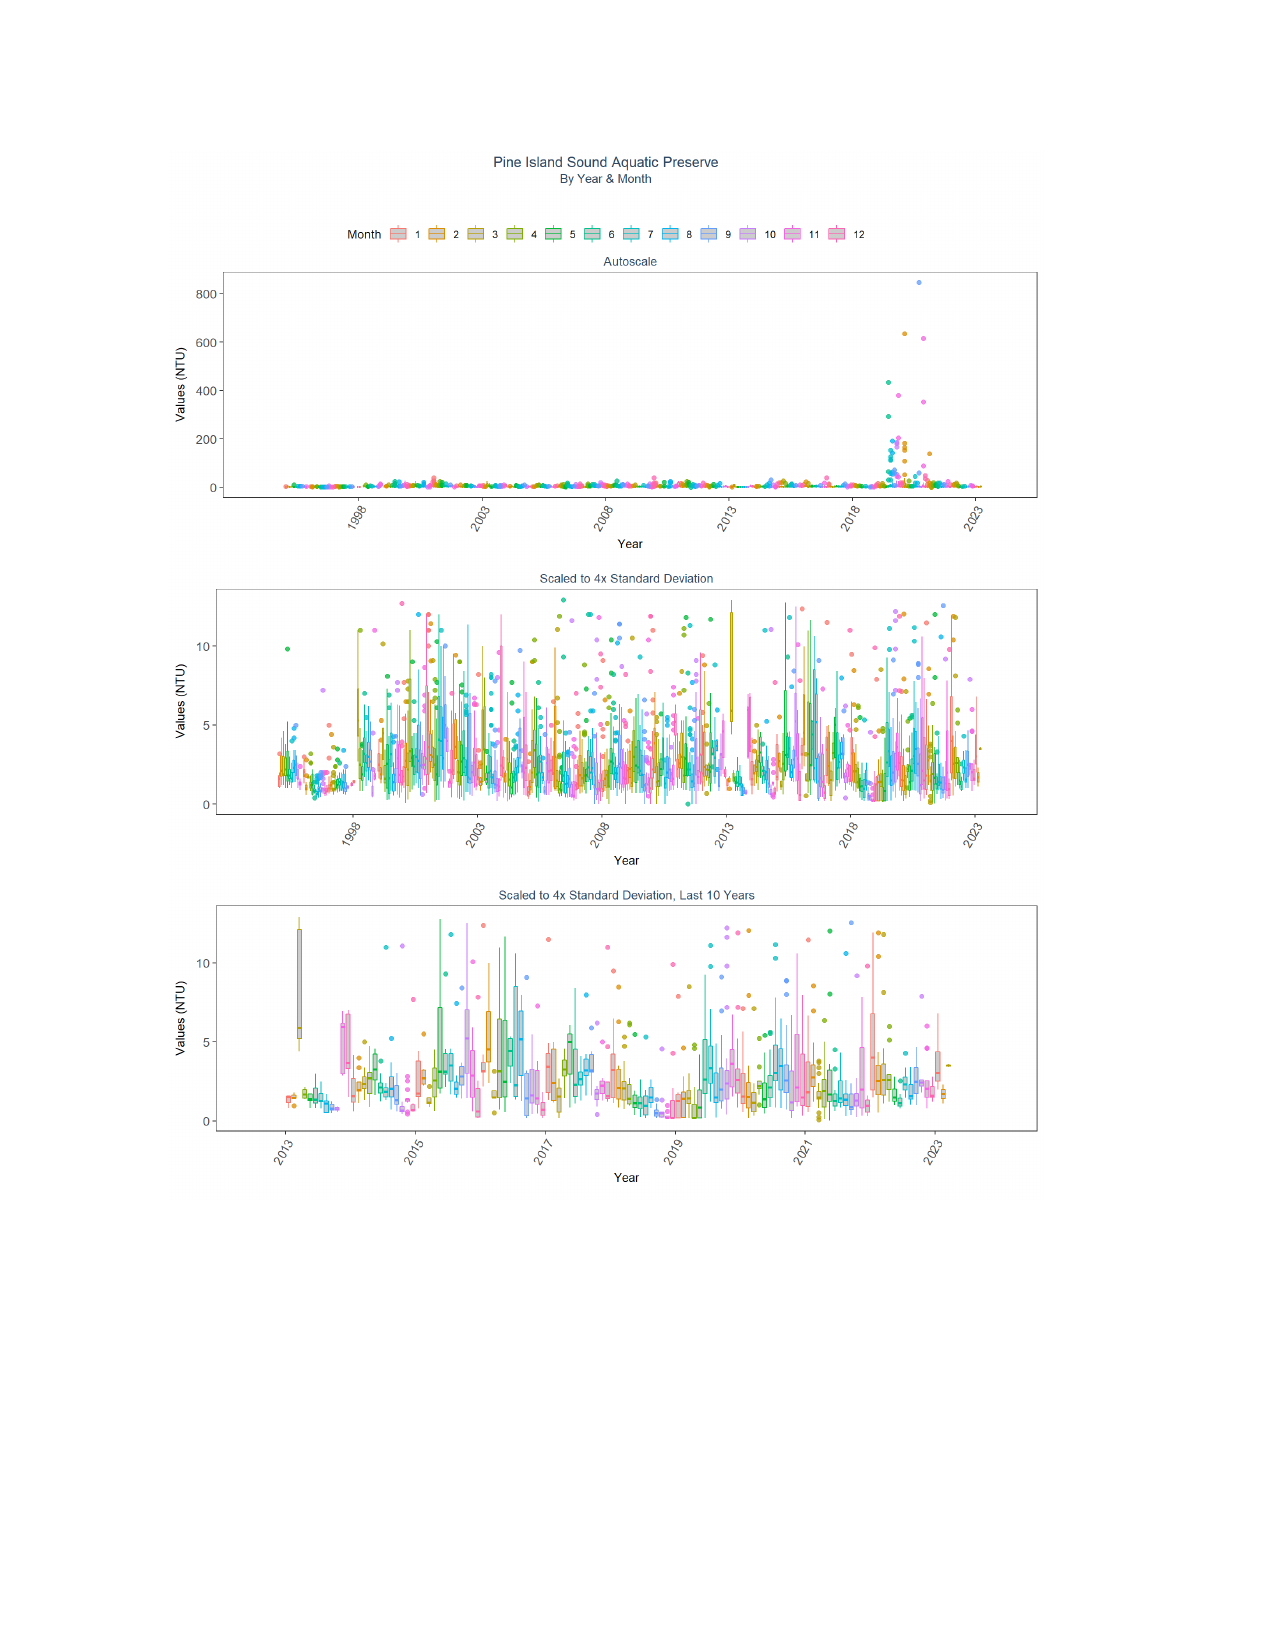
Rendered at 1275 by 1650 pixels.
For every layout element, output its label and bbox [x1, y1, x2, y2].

picture [168, 150, 1044, 1200]
